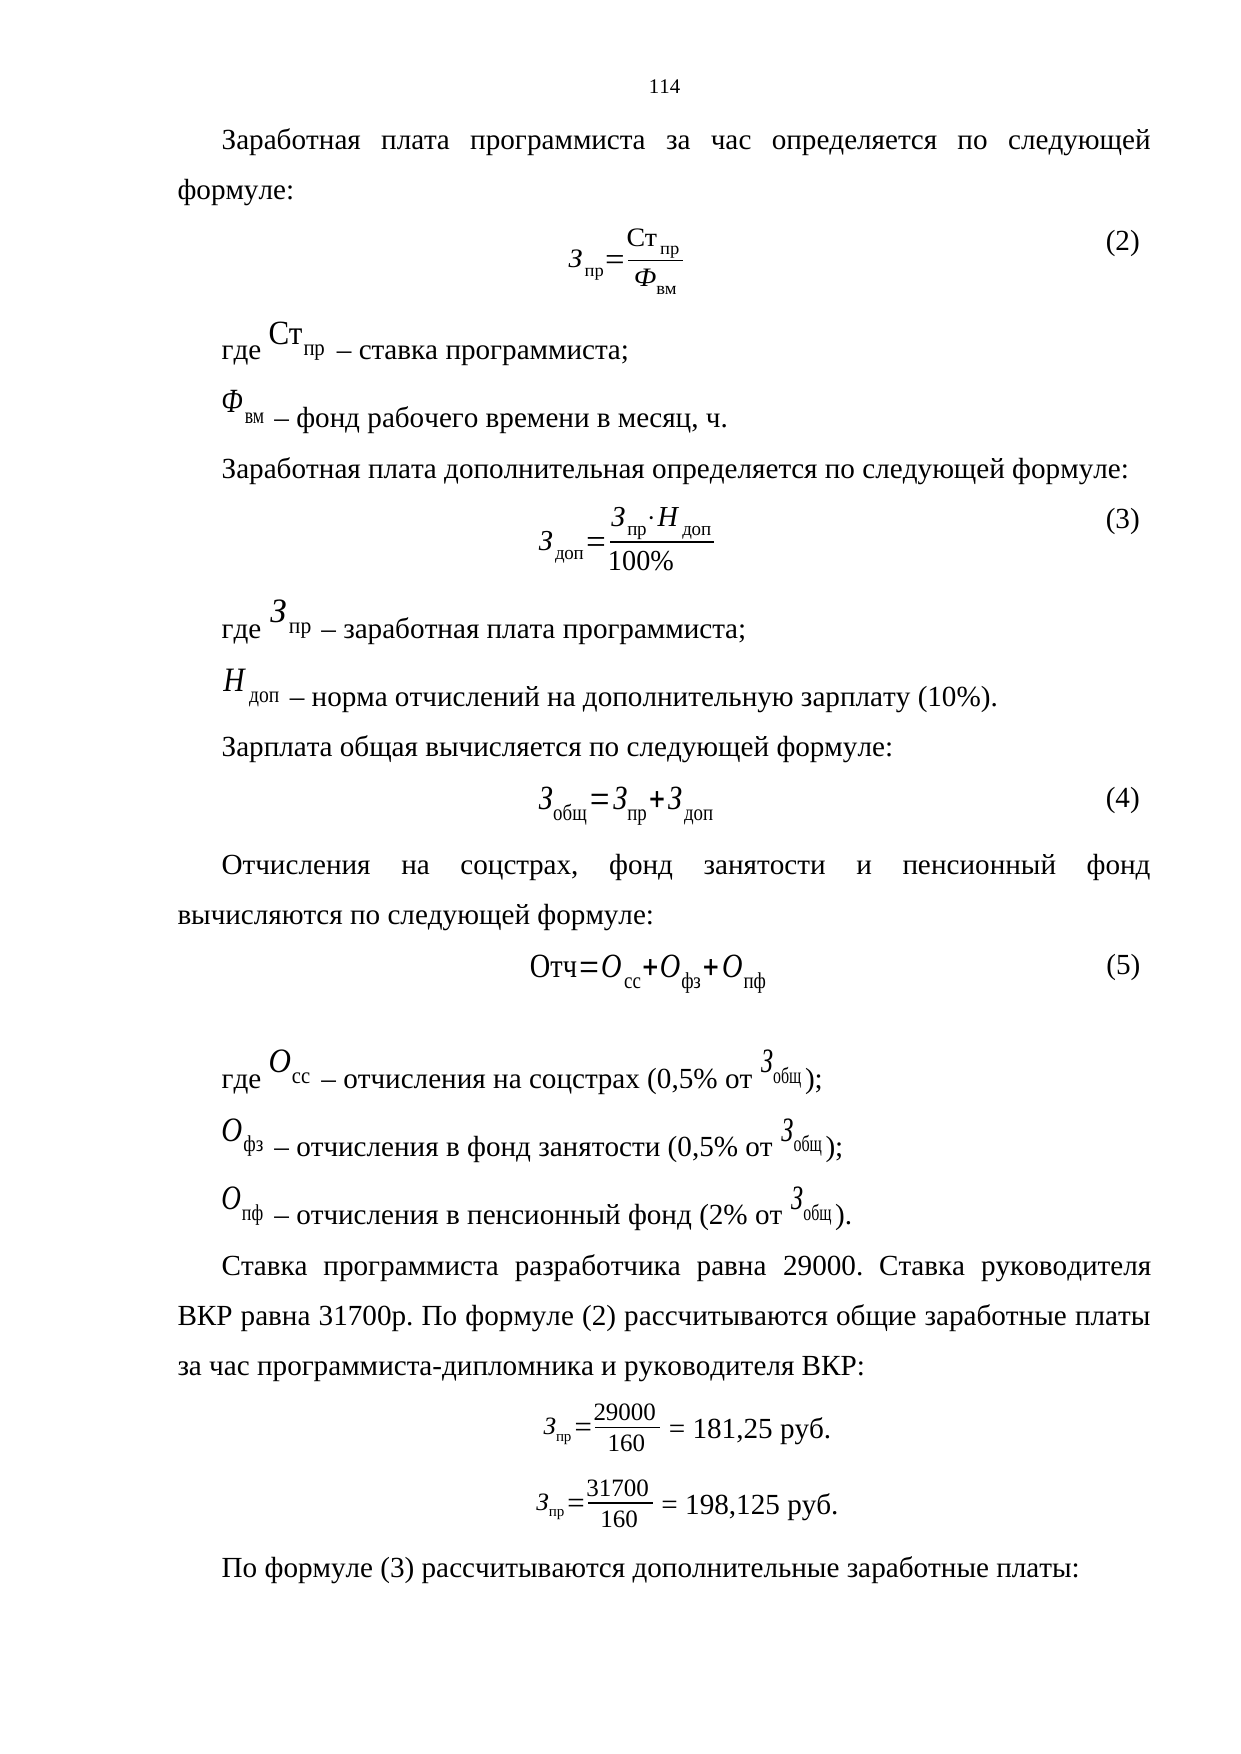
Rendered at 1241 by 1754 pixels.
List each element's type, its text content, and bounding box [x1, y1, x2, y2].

text – отчисления в фонд занятости (0,5% от ); [177, 1111, 1152, 1163]
text = 181,25 руб. [177, 1399, 1152, 1458]
text где – заработная плата программиста; [177, 593, 1152, 644]
text – отчисления в пенсионный фонд (2% от ). [177, 1179, 1152, 1231]
text – норма отчислений на дополнительную зарплату (10%). [177, 661, 1152, 713]
text Заработная плата дополнительная определяется по следующей формуле: [177, 451, 1152, 484]
text где – ставка программиста; [177, 314, 1152, 366]
text Отчисления на соцстрах, фонд занятости и пенсионный фонд вычисляются по следующей формуле: [177, 847, 1152, 931]
text где – отчисления на соцстрах (0,5% от ); [177, 1043, 1152, 1094]
text Ставка программиста разработчика равна 29000. Ставка руководителя ВКР равна 31700р. По формуле (2) рассчитываются общие заработные платы за час программиста-дипломника и руководителя ВКР: [177, 1248, 1152, 1382]
text По формуле (3) рассчитываются дополнительные заработные платы: [177, 1550, 1152, 1584]
text Зарплата общая вычисляется по следующей формуле: [177, 729, 1152, 763]
text – фонд рабочего времени в месяц, ч. [177, 383, 1152, 434]
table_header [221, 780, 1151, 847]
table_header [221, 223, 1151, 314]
text = 198,125 руб. [177, 1474, 1152, 1533]
text Заработная плата программиста за час определяется по следующей формуле: [177, 122, 1152, 206]
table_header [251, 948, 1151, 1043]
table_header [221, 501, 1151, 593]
